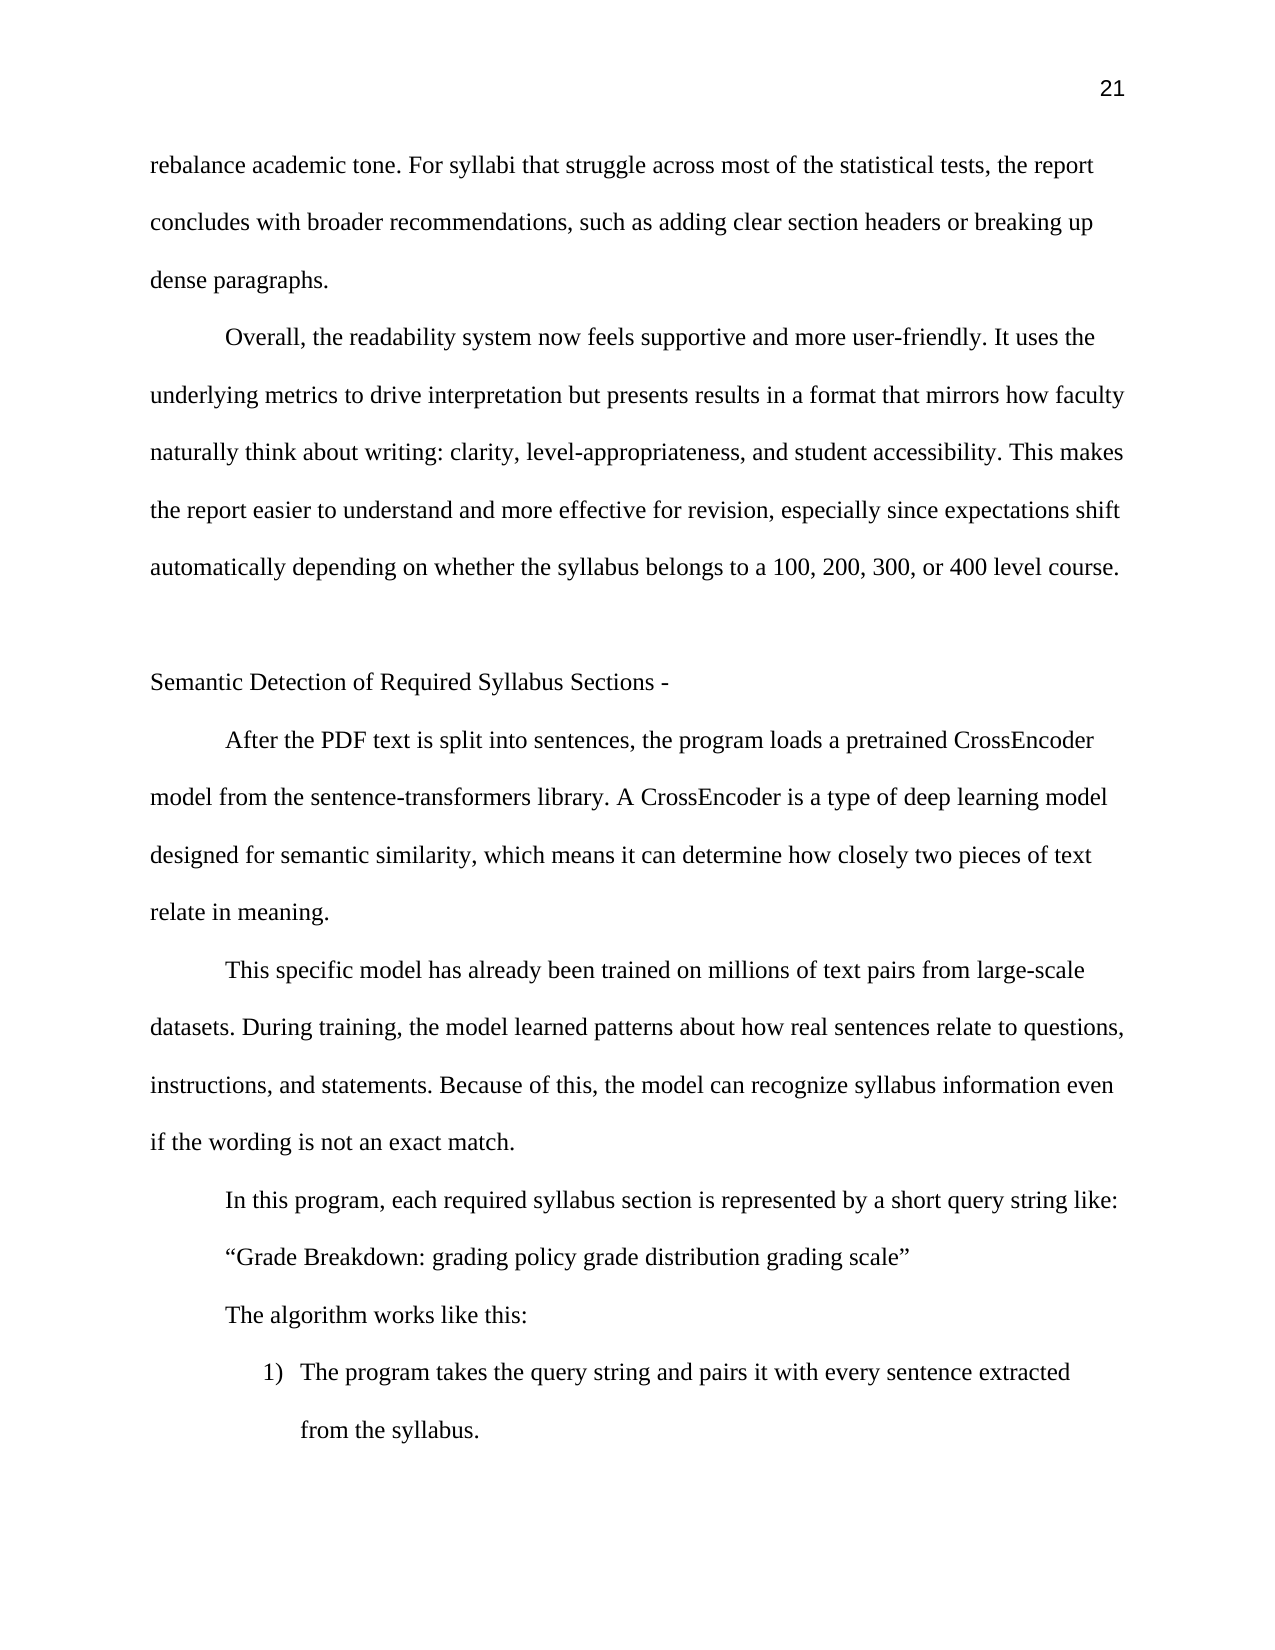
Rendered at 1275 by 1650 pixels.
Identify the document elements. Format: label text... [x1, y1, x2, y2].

text Overall, the readability system now feels supportive and more user-friendly. It uses the underlying metrics to drive interpretation but presents results in a format that mirrors how faculty naturally think about writing: clarity, level-appropriateness, and student accessibility. This makes the report easier to understand and more effective for revision, especially since expectations shift automatically depending on whether the syllabus belongs to a 100, 200, 300, or 400 level course. [150, 322, 1125, 581]
text The algorithm works like this: [150, 1300, 1125, 1329]
text In this program, each required syllabus section is represented by a short query string like: [150, 1185, 1125, 1214]
list The program takes the query string and pairs it with every sentence extracted from the syllabus. [262, 1357, 1125, 1444]
text This specific model has already been trained on millions of text pairs from large-scale datasets. During training, the model learned patterns about how real sentences relate to questions, instructions, and statements. Because of this, the model can recognize syllabus information even if the wording is not an exact match. [150, 955, 1125, 1156]
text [150, 150, 1125, 294]
text Semantic Detection of Required Syllabus Sections - [150, 667, 1125, 696]
text After the PDF text is split into sentences, the program loads a pretrained CrossEncoder model from the sentence-transformers library. A CrossEncoder is a type of deep learning model designed for semantic similarity, which means it can determine how closely two pieces of text relate in meaning. [150, 725, 1125, 926]
text “Grade Breakdown: grading policy grade distribution grading scale” [150, 1242, 1125, 1271]
